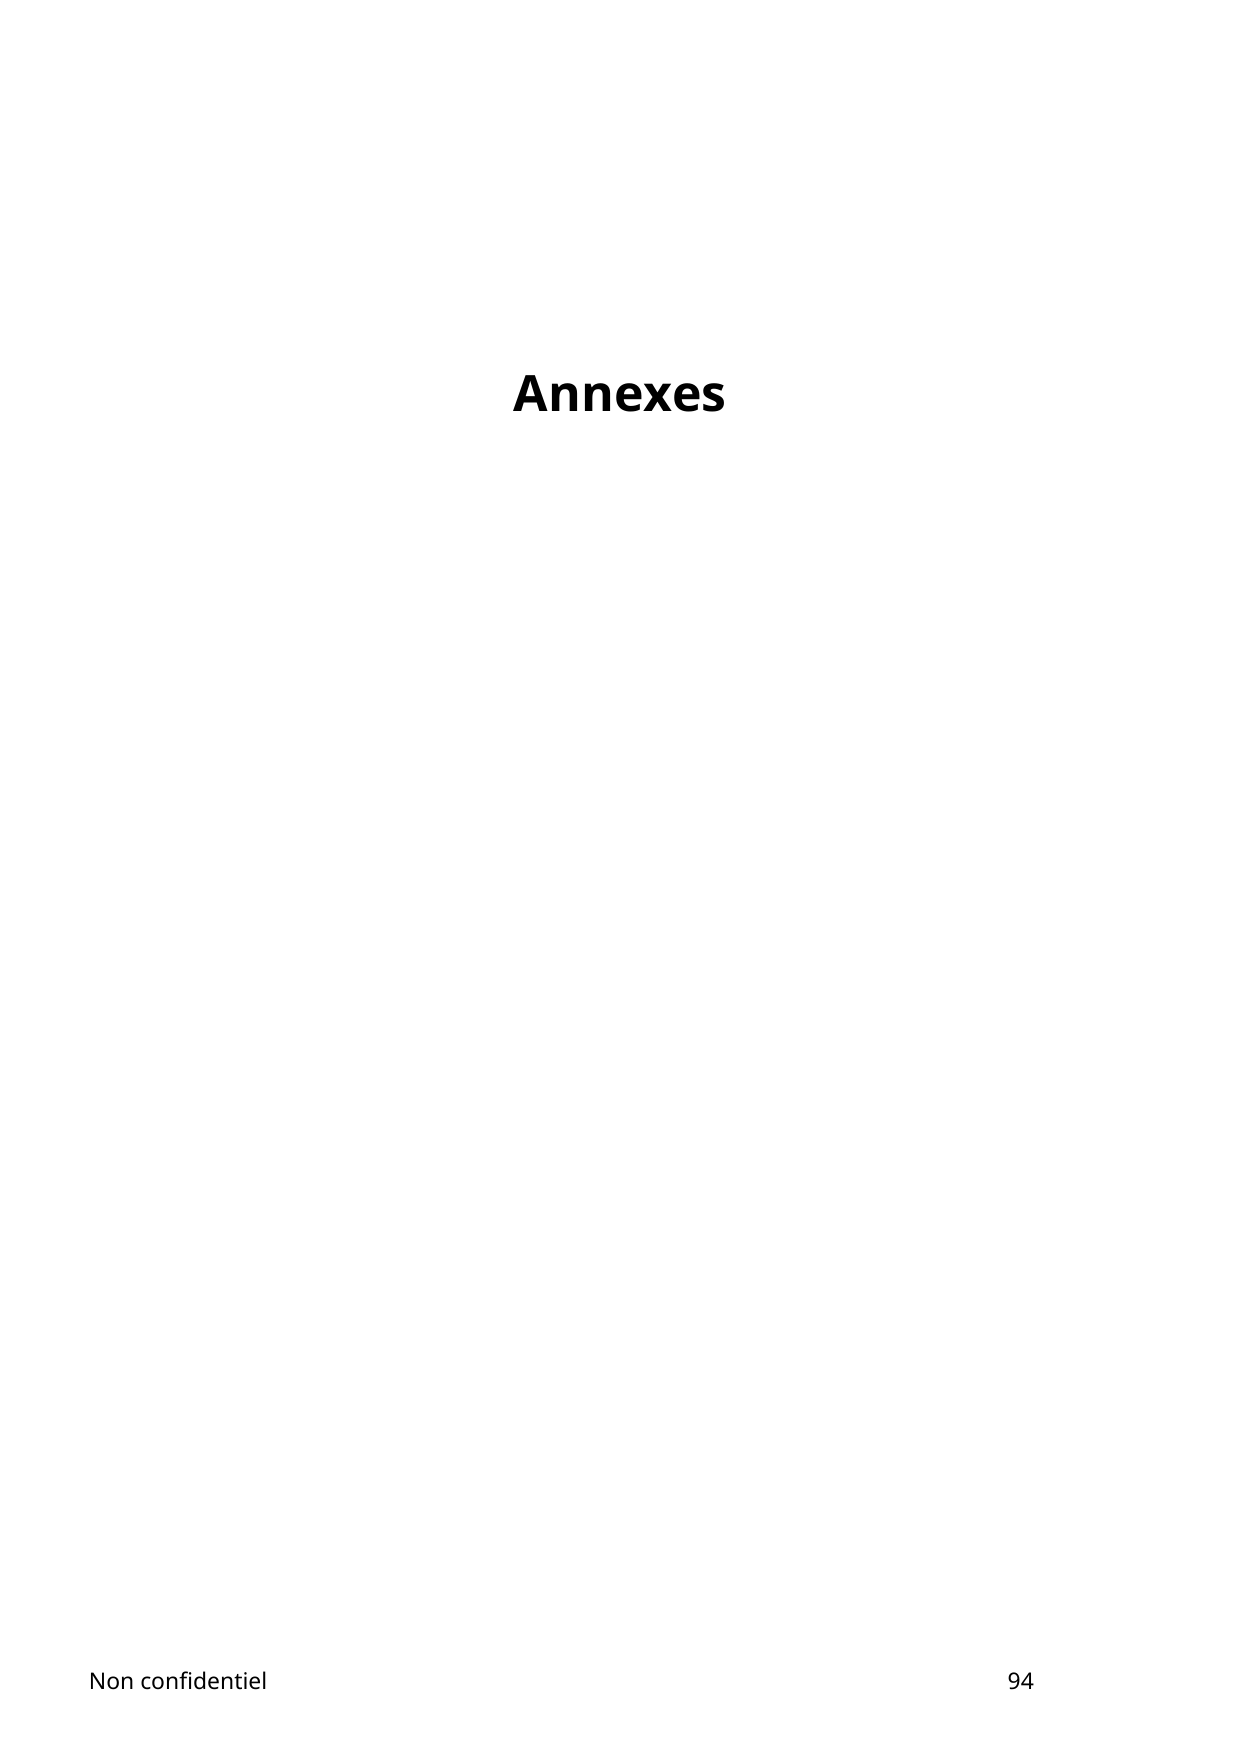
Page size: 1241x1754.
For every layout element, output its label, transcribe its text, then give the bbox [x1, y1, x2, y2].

subtitle Annexes [89, 358, 1152, 426]
